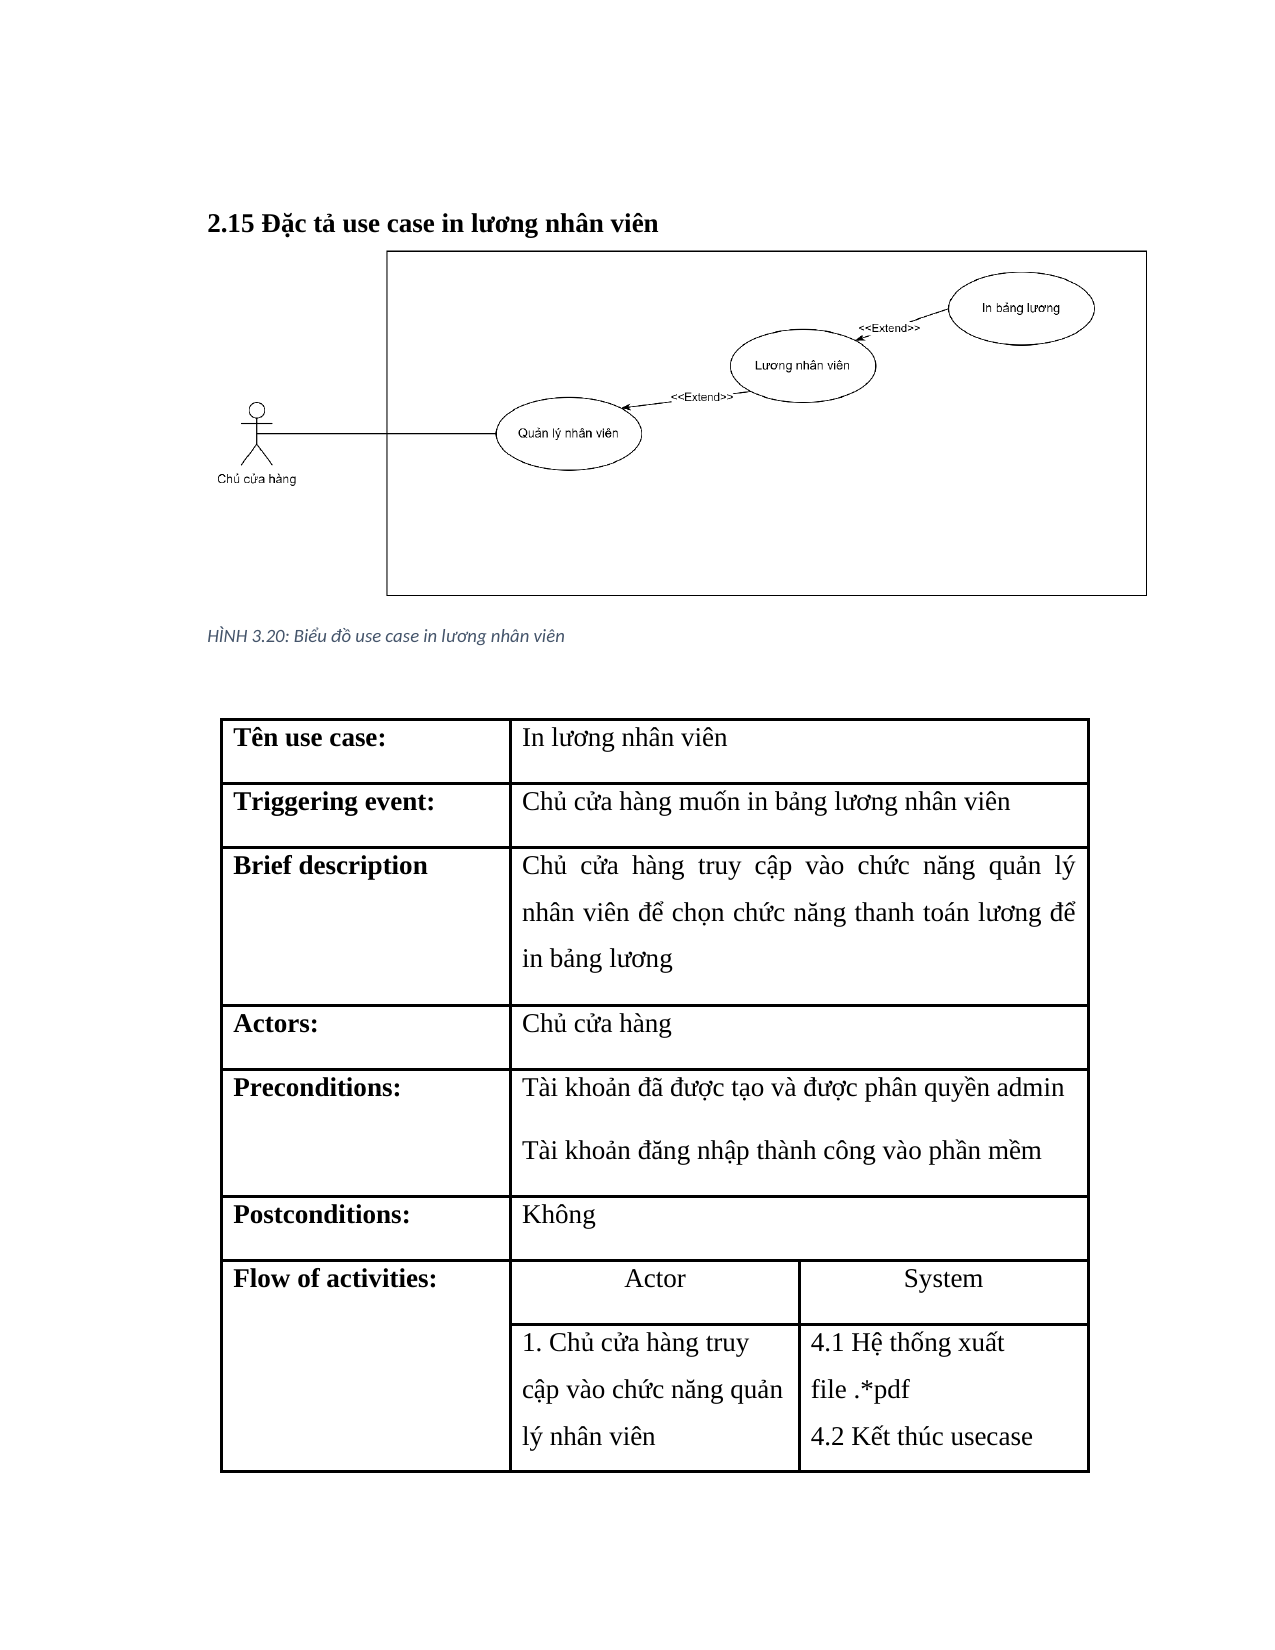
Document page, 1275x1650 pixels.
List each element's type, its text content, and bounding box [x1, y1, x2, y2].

table_cell Flow of activities: [223, 1262, 509, 1323]
table_cell Chủ cửa hàng truy cập vào chức năng quản lý nhân viên để chọn chức năng thanh toán lương để in bảng lương [512, 849, 1087, 1003]
table_cell [223, 1323, 509, 1470]
table_header Tên use case: [223, 721, 509, 782]
table_cell Preconditions: [223, 1071, 509, 1195]
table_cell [801, 1326, 1087, 1470]
table_cell Chủ cửa hàng muốn in bảng lương nhân viên [512, 785, 1087, 846]
table_cell Tài khoản đã được tạo và được phân quyền admin Tài khoản đăng nhập thành công vào phần mềm [512, 1071, 1087, 1195]
subtitle 2.15 Đặc tả use case in lương nhân viên [207, 207, 1156, 238]
table_cell Actor [512, 1262, 798, 1323]
table_cell System [801, 1262, 1087, 1323]
table_cell Actors: [223, 1007, 509, 1068]
table_cell Postconditions: [223, 1198, 509, 1259]
table_cell Brief description [223, 849, 509, 1003]
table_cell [512, 1326, 798, 1470]
table_cell Triggering event: [223, 785, 509, 846]
table_header In lương nhân viên [512, 721, 1087, 782]
table_cell Chủ cửa hàng [512, 1007, 1087, 1068]
picture [207, 240, 1157, 606]
table_cell Không [512, 1198, 1087, 1259]
